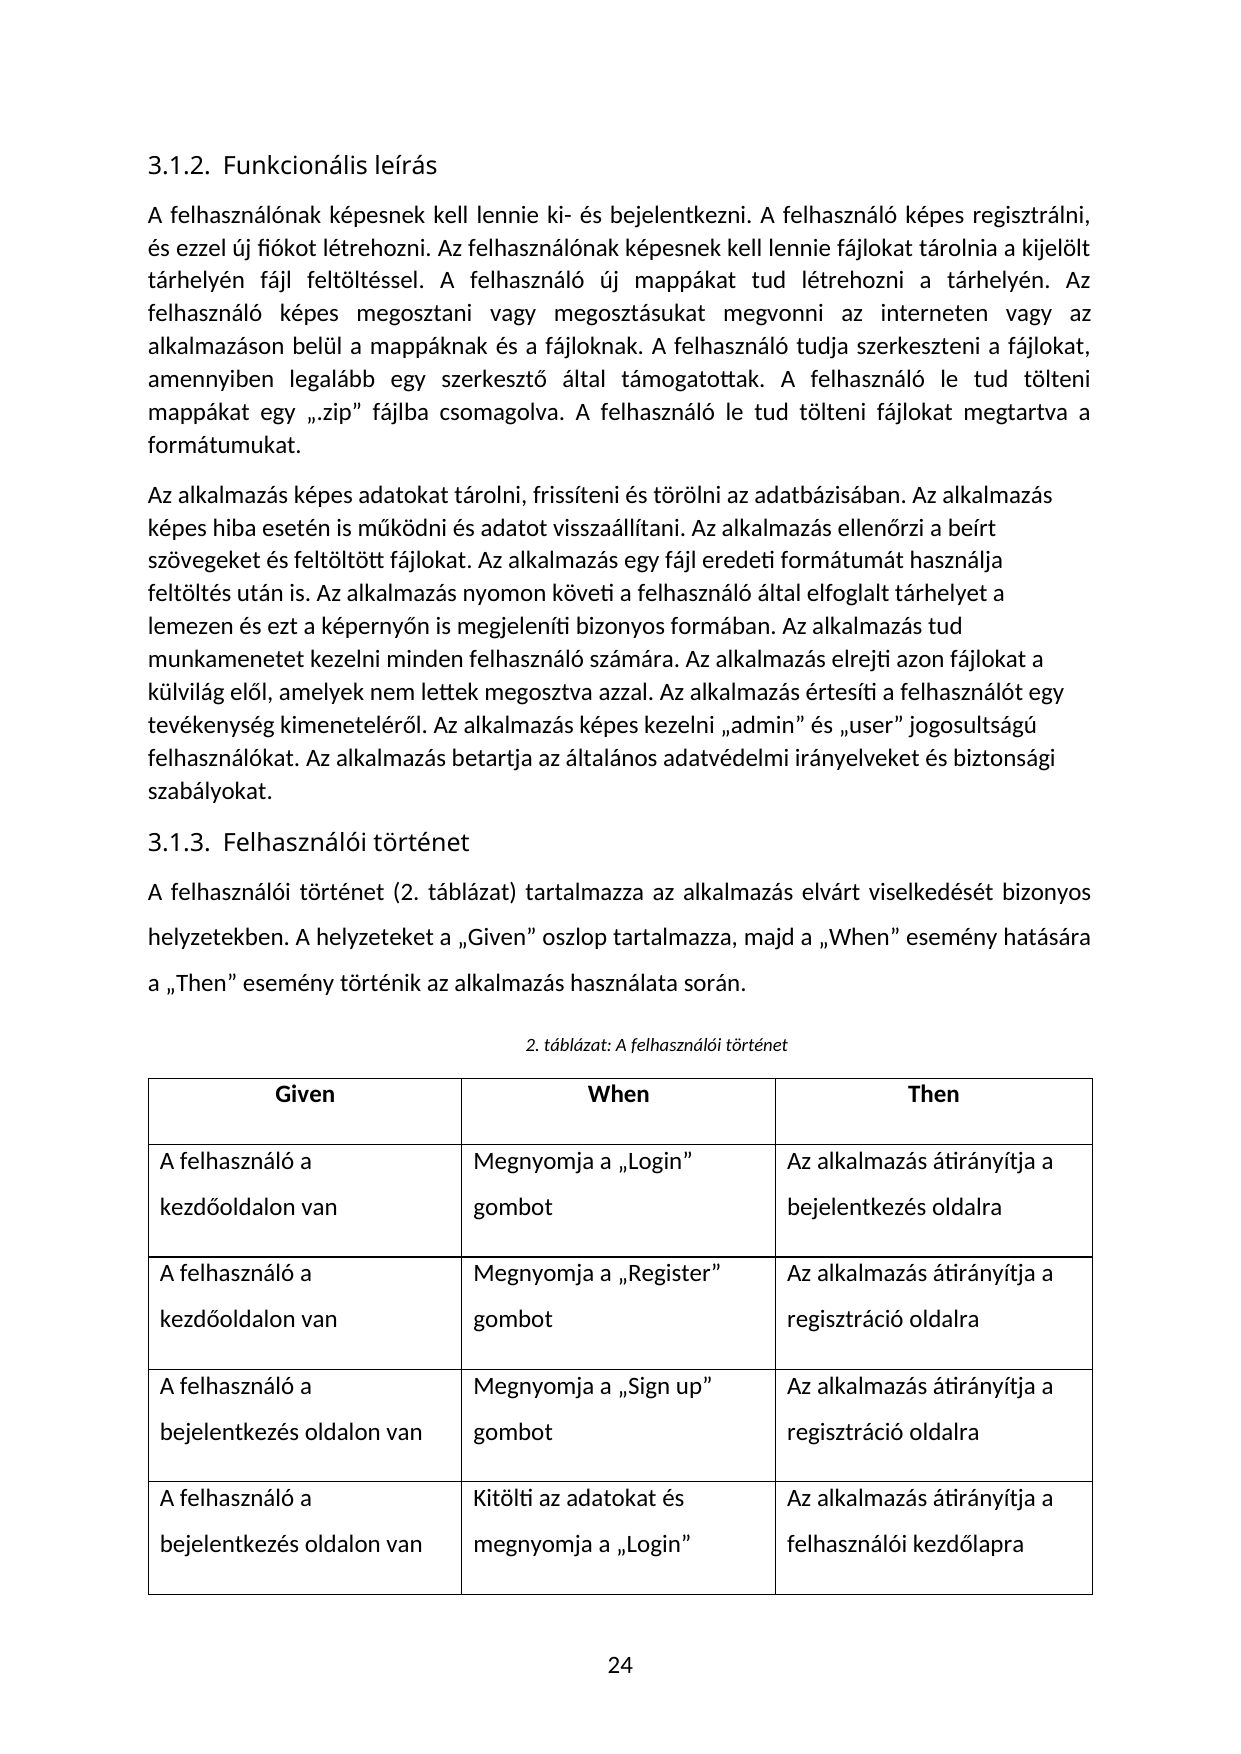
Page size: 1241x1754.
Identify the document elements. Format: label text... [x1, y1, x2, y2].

table_cell Az alkalmazás átirányítja a regisztráció oldalra [776, 1258, 1092, 1369]
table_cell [149, 1482, 461, 1594]
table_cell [149, 1370, 461, 1481]
subtitle Funkcionális leírás [148, 148, 1092, 182]
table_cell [776, 1482, 1092, 1594]
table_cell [462, 1482, 775, 1594]
table_cell Az alkalmazás átirányítja a regisztráció oldalra [776, 1370, 1092, 1481]
table_cell Megnyomja a „Sign up” gombot [462, 1370, 775, 1481]
subtitle Felhasználói történet [148, 824, 1092, 859]
table_cell A felhasználó a kezdőoldalon van [149, 1258, 461, 1369]
table_cell Megnyomja a „Login” gombot [462, 1145, 775, 1256]
table_cell Megnyomja a „Register” gombot [462, 1258, 775, 1369]
text 2. táblázat: A felhasználói történet [223, 1034, 1092, 1057]
text Az alkalmazás képes adatokat tárolni, frissíteni és törölni az adatbázisában. Az alkalmazás képes hiba esetén is működni és adatot visszaállítani. Az alkalmazás ellenőrzi a beírt szövegeket és feltöltött fájlokat. Az alkalmazás egy fájl eredeti formátumát használja feltöltés után is. Az alkalmazás nyomon követi a felhasználó által elfoglalt tárhelyet a lemezen és ezt a képernyőn is megjeleníti bizonyos formában. Az alkalmazás tud munkamenetet kezelni minden felhasználó számára. Az alkalmazás elrejti azon fájlokat a külvilág elől, amelyek nem lettek megosztva azzal. Az alkalmazás értesíti a felhasználót egy tevékenység kimeneteléről. Az alkalmazás képes kezelni „admin” és „user” jogosultságú felhasználókat. Az alkalmazás betartja az általános adatvédelmi irányelveket és biztonsági szabályokat. [148, 479, 1092, 806]
text A felhasználói történet (2. táblázat) tartalmazza az alkalmazás elvárt viselkedését bizonyos helyzetekben. A helyzeteket a „Given” oszlop tartalmazza, majd a „When” esemény hatására a „Then” esemény történik az alkalmazás használata során. [148, 876, 1092, 998]
table_header Given [149, 1079, 461, 1144]
table_cell A felhasználó a kezdőoldalon van [149, 1145, 461, 1256]
text A felhasználónak képesnek kell lennie ki- és bejelentkezni. A felhasználó képes regisztrálni, és ezzel új fiókot létrehozni. Az felhasználónak képesnek kell lennie fájlokat tárolnia a kijelölt tárhelyén fájl feltöltéssel. A felhasználó új mappákat tud létrehozni a tárhelyén. Az felhasználó képes megosztani vagy megosztásukat megvonni az interneten vagy az alkalmazáson belül a mappáknak és a fájloknak. A felhasználó tudja szerkeszteni a fájlokat, amennyiben legalább egy szerkesztő által támogatottak. A felhasználó le tud tölteni mappákat egy „.zip” fájlba csomagolva. A felhasználó le tud tölteni fájlokat megtartva a formátumukat. [148, 199, 1092, 460]
table_header Then [776, 1079, 1092, 1144]
table_cell Az alkalmazás átirányítja a bejelentkezés oldalra [776, 1145, 1092, 1256]
table_header When [462, 1079, 775, 1144]
